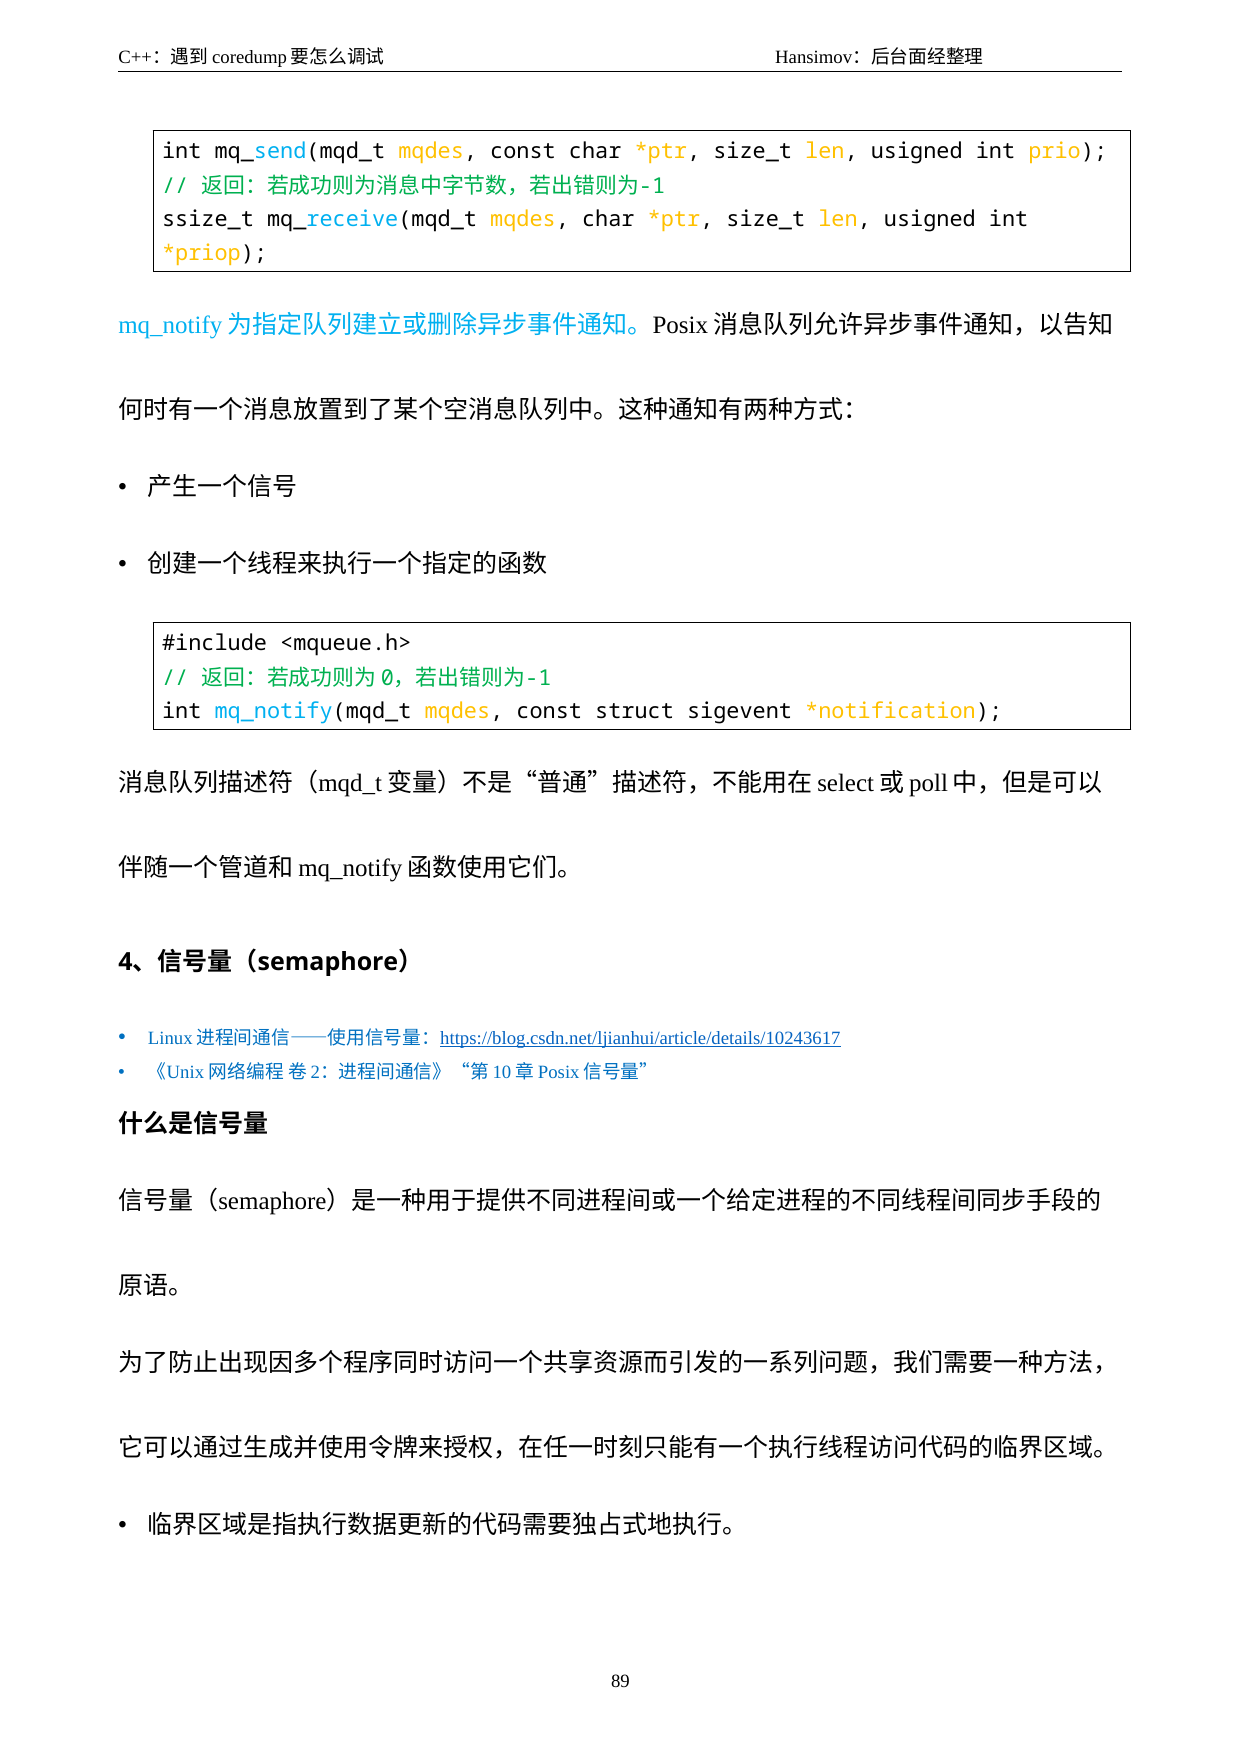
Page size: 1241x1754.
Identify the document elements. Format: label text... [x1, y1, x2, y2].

list #include <mqueue.h> [154, 623, 1130, 656]
list // 返回：若成功则为0，若出错则为-1 [154, 656, 1130, 690]
list ssize_t mq_receive(mqd_t mqdes, char *ptr, size_t len, usigned int *priop); [154, 198, 1130, 271]
text mq_notify为指定队列建立或删除异步事件通知。Posix消息队列允许异步事件通知，以告知何时有一个消息放置到了某个空消息队列中。这种通知有两种方式： [118, 289, 1122, 442]
text 信号量（semaphore）是一种用于提供不同进程间或一个给定进程的不同线程间同步手段的原语。 [118, 1164, 1122, 1317]
text 为了防止出现因多个程序同时访问一个共享资源而引发的一系列问题，我们需要一种方法，它可以通过生成并使用令牌来授权，在任一时刻只能有一个执行线程访问代码的临界区域。 [118, 1326, 1122, 1479]
list int mq_send(mqd_t mqdes, const char *ptr, size_t len, usigned int prio); [154, 131, 1130, 164]
text Linux进程间通信——使用信号量：https://blog.csdn.net/ljianhui/article/details/10243617 [118, 1020, 1122, 1054]
list int mq_notify(mqd_t mqdes, const struct sigevent *notification); [154, 690, 1130, 729]
text 《Unix 网络编程 卷2：进程间通信》“第10章 Posix信号量” [118, 1054, 1122, 1088]
text 临界区域是指执行数据更新的代码需要独占式地执行。 [118, 1488, 1122, 1556]
text 消息队列描述符（mqd_t变量）不是“普通”描述符，不能用在select或poll中，但是可以伴随一个管道和mq_notify函数使用它们。 [118, 747, 1122, 900]
list // 返回：若成功则为消息中字节数，若出错则为-1 [154, 164, 1130, 198]
text 产生一个信号 [118, 451, 1122, 519]
text 创建一个线程来执行一个指定的函数 [118, 528, 1122, 596]
subtitle 4、信号量（semaphore） [118, 926, 1097, 994]
subtitle 什么是信号量 [118, 1088, 1122, 1156]
